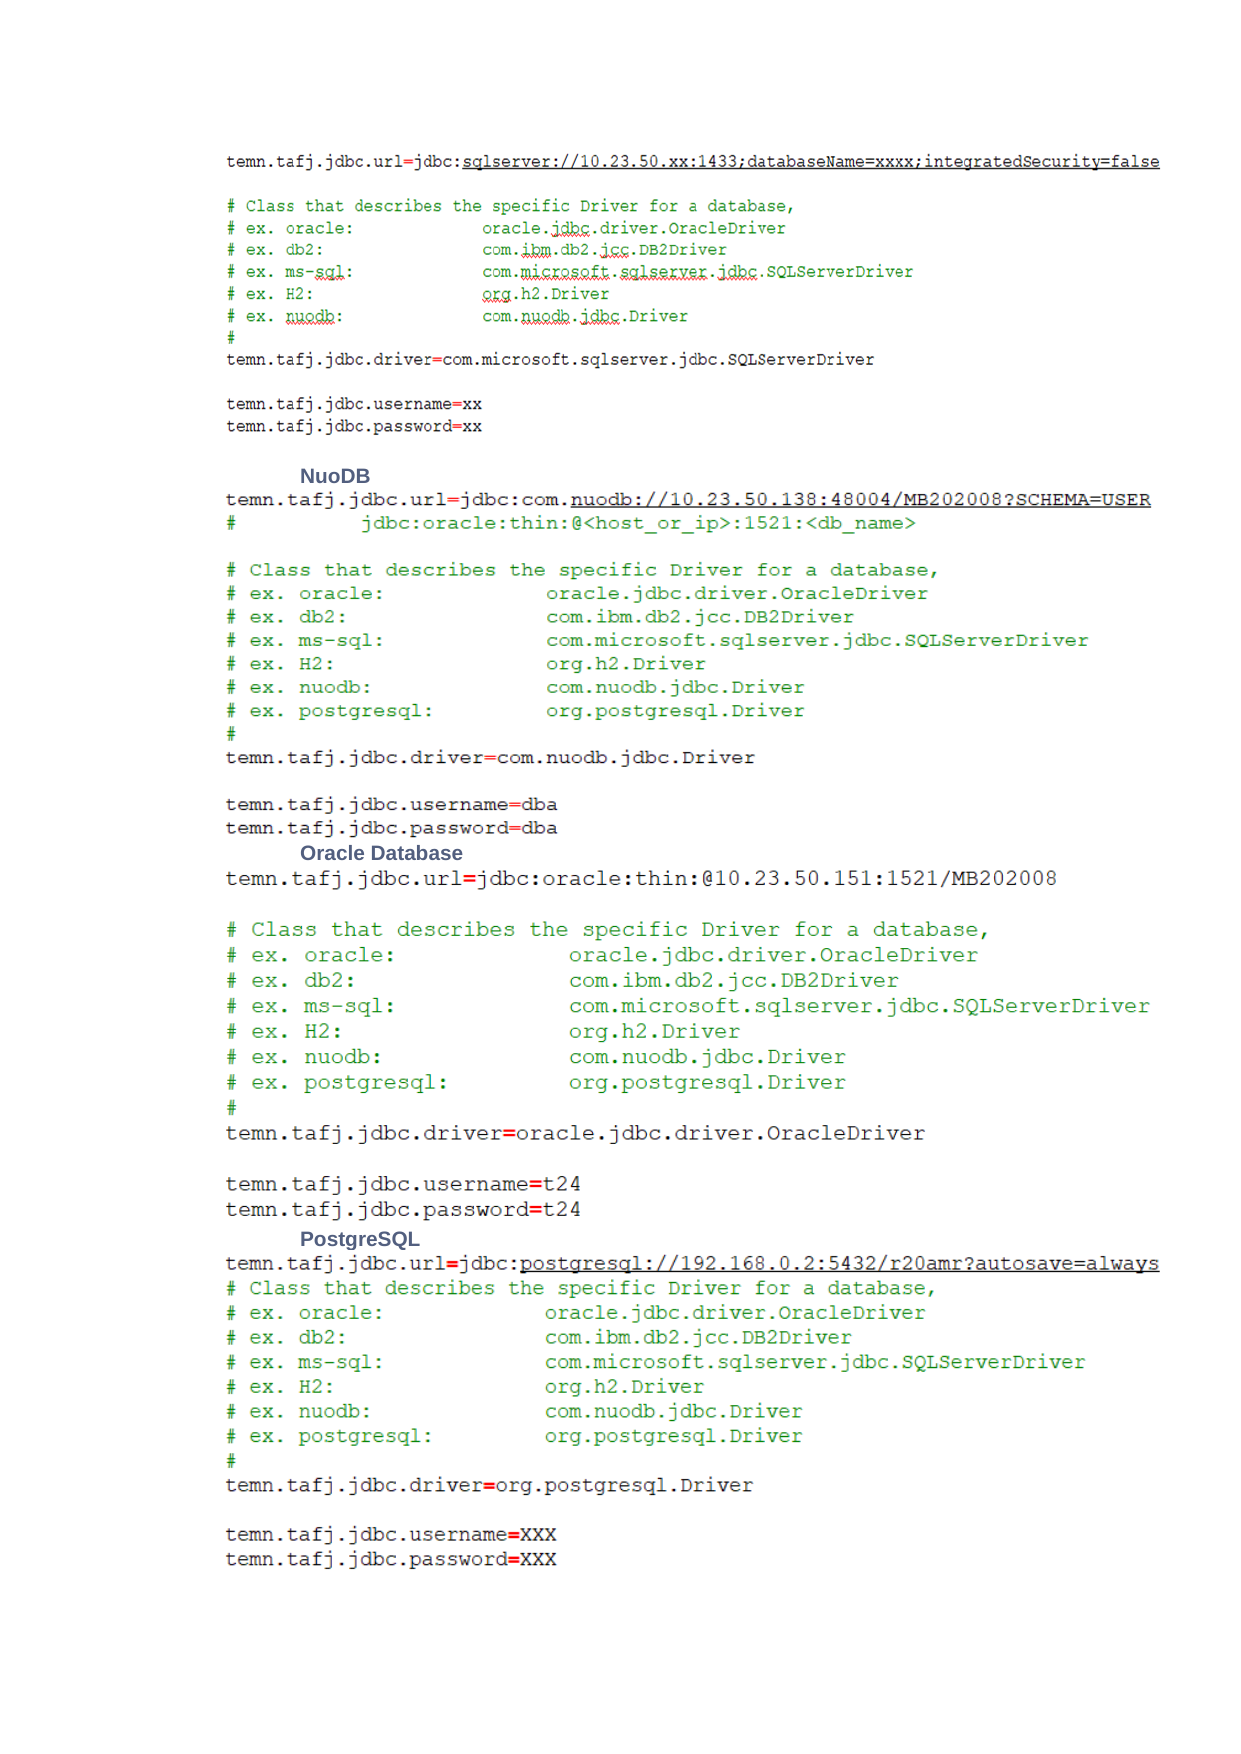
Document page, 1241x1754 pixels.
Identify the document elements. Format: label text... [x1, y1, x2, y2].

text PostgreSQL [300, 1227, 1090, 1250]
picture [225, 1250, 1166, 1574]
picture [225, 865, 1166, 1227]
text NuoDB [300, 464, 1090, 488]
picture [225, 488, 1166, 841]
picture [225, 150, 1166, 441]
text Oracle Database [300, 841, 1090, 865]
